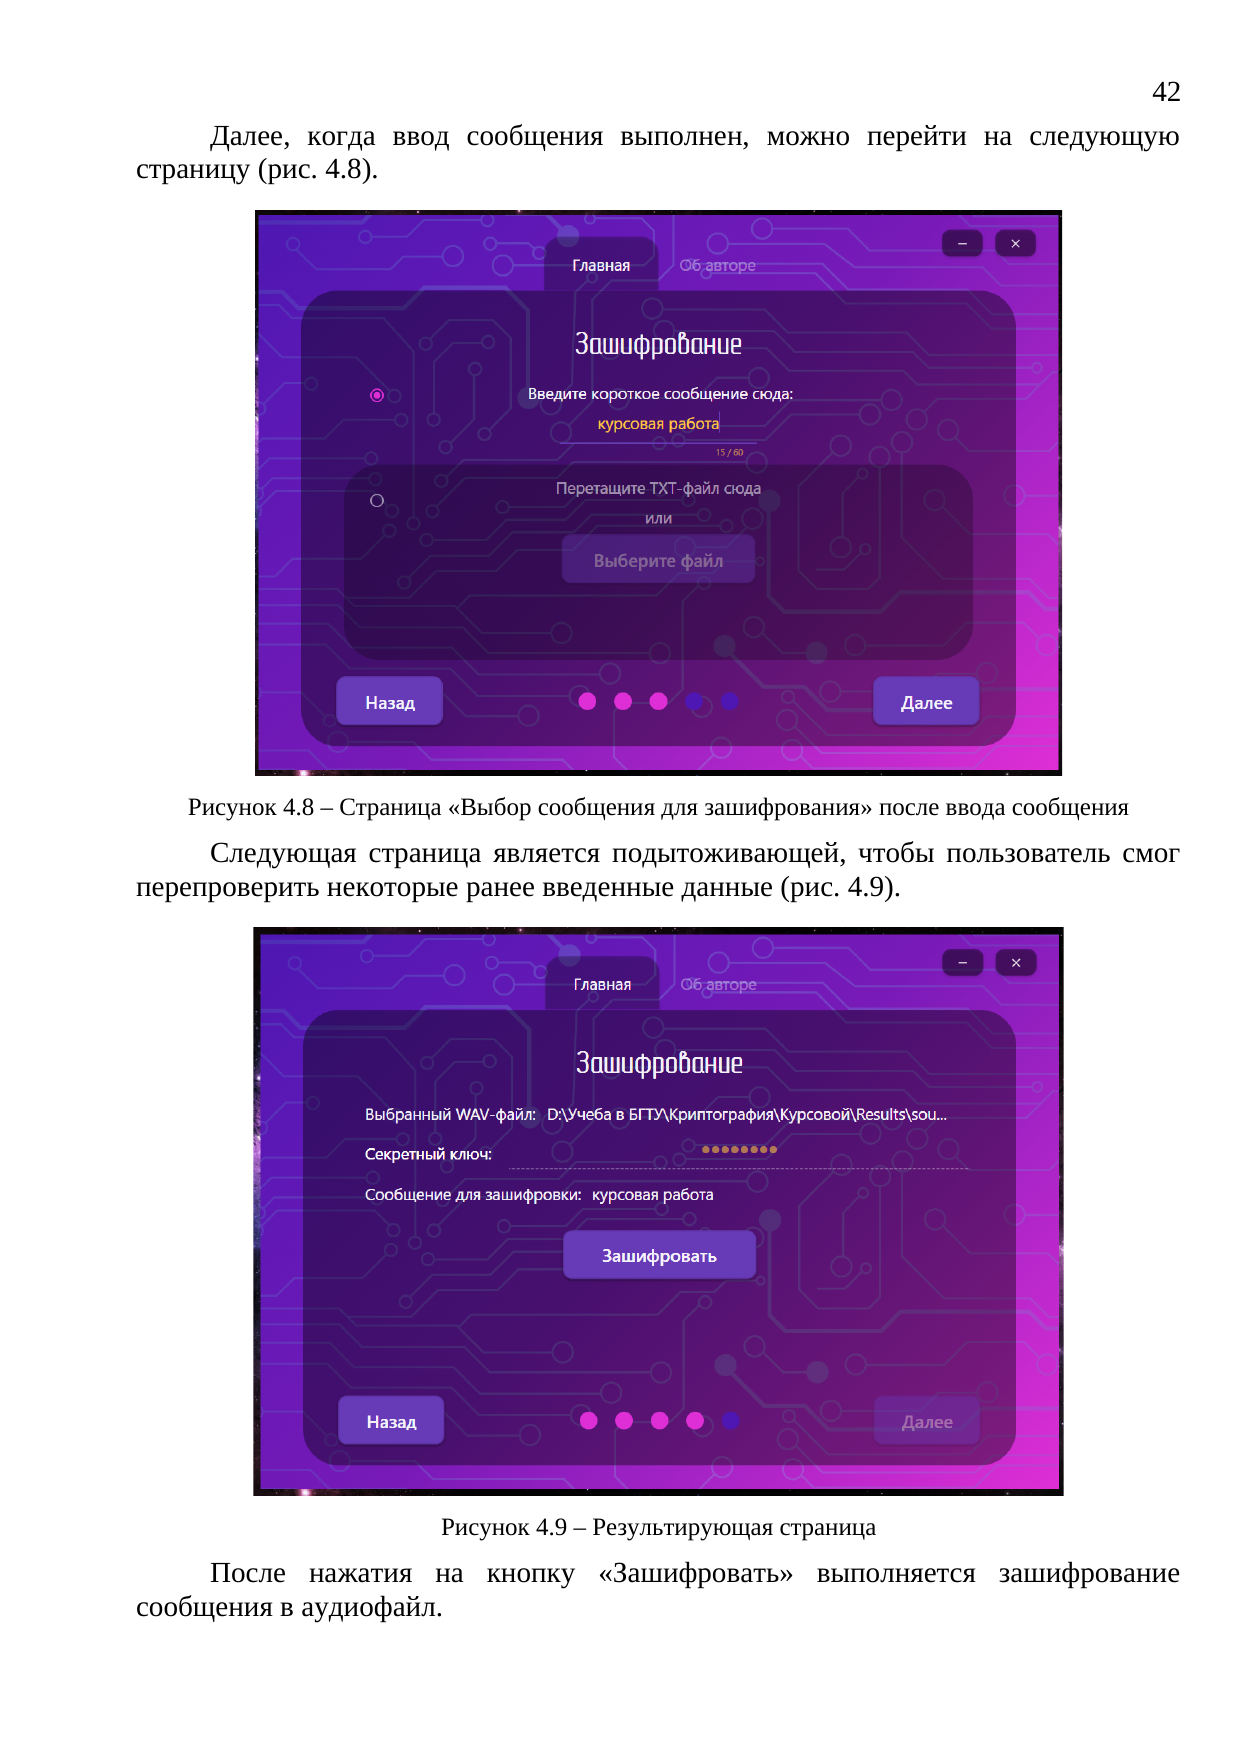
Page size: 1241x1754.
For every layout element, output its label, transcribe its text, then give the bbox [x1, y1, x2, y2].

picture [253, 927, 1064, 1496]
text Рисунок 4.8 – Страница «Выбор сообщения для зашифрования» после ввода сообщения [136, 792, 1181, 821]
text После нажатия на кнопку «Зашифровать» выполняется зашифрование сообщения в аудиофайл. [136, 1555, 1181, 1622]
text Рисунок 4.9 – Результирующая страница [136, 1512, 1181, 1541]
picture [255, 210, 1063, 776]
text Следующая страница является подытоживающей, чтобы пользователь смог перепроверить некоторые ранее введенные данные (рис. 4.9). [136, 835, 1181, 902]
text Далее, когда ввод сообщения выполнен, можно перейти на следующую страницу (рис. 4.8). [136, 118, 1181, 185]
